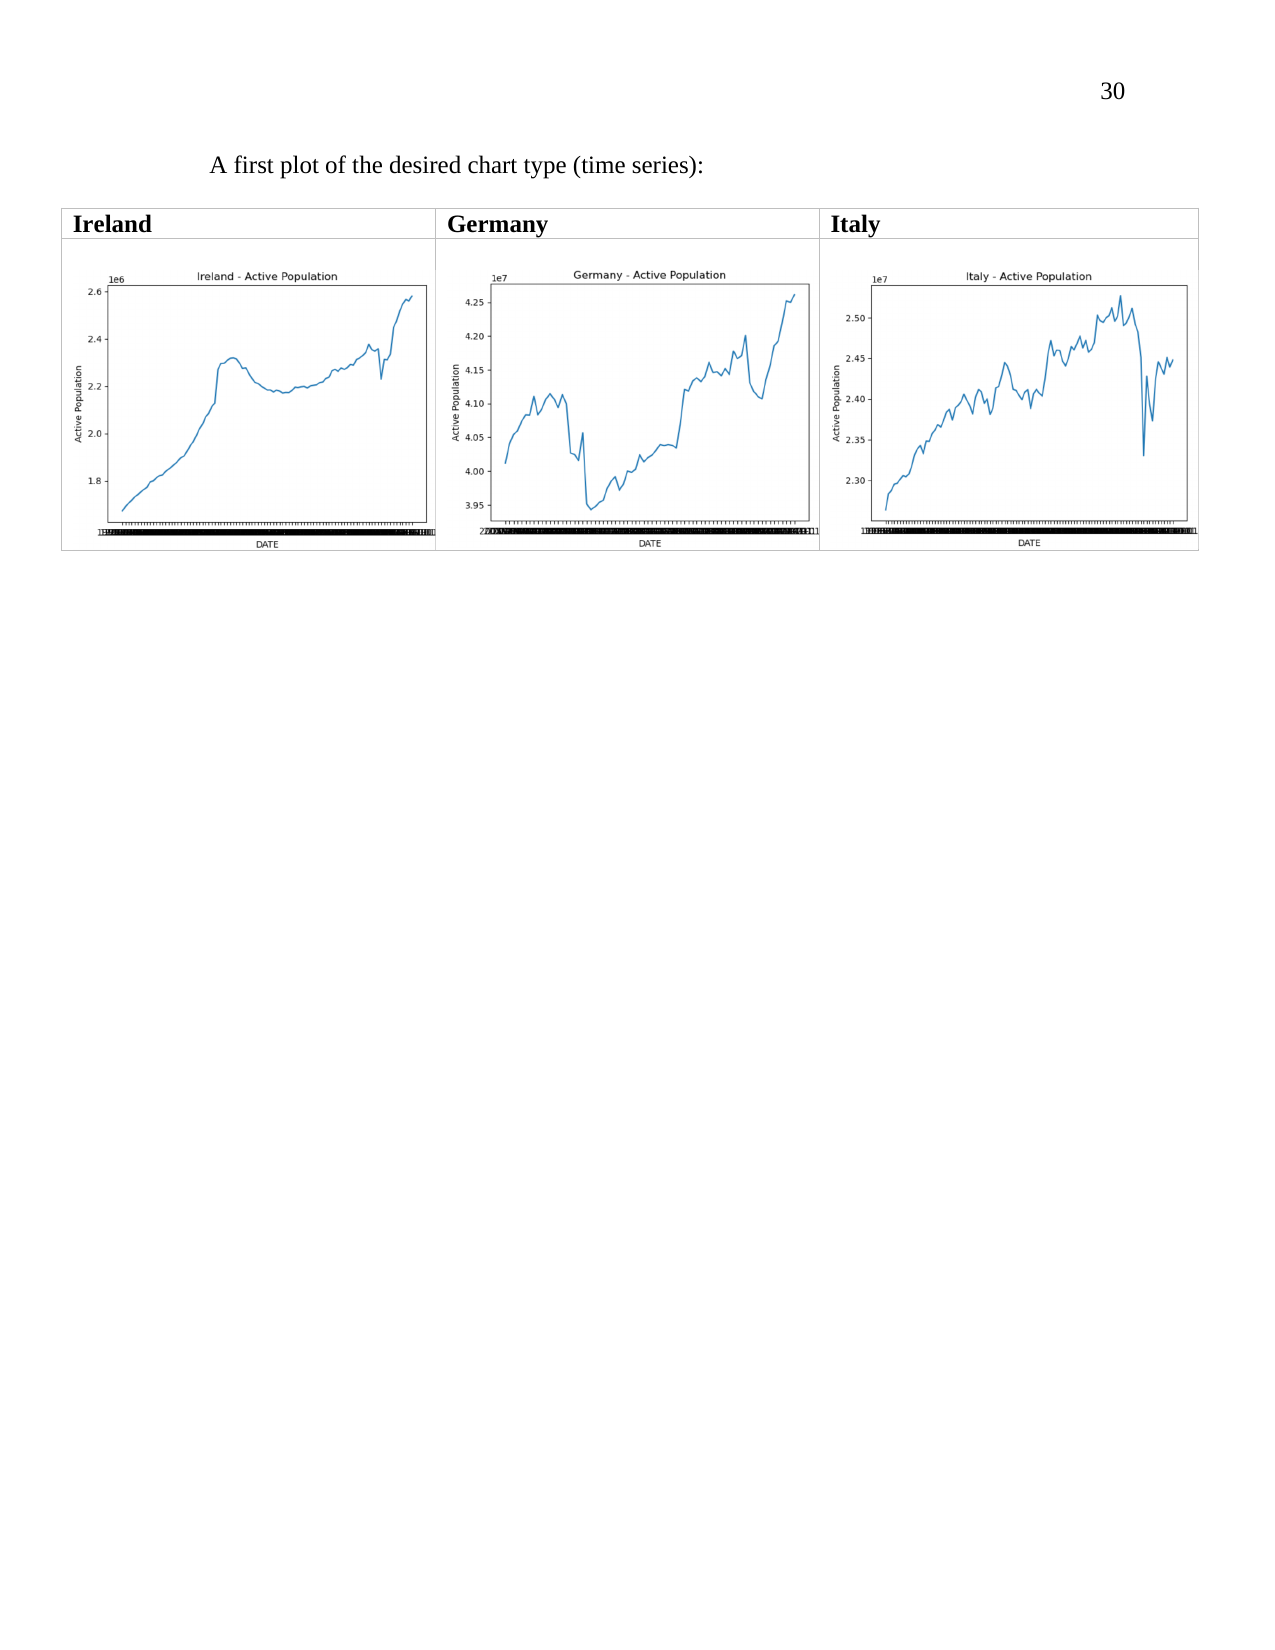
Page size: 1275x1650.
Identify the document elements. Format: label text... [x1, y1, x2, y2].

picture [72, 270, 436, 550]
picture [446, 270, 819, 548]
table_header Ireland [62, 209, 435, 238]
picture [830, 270, 1199, 549]
table_cell [820, 239, 1198, 550]
table_header Germany [436, 209, 819, 238]
text A first plot of the desired chart type (time series): [150, 150, 1125, 179]
table_header Italy [820, 209, 1198, 238]
table_cell [436, 239, 819, 550]
table_cell [62, 239, 435, 550]
